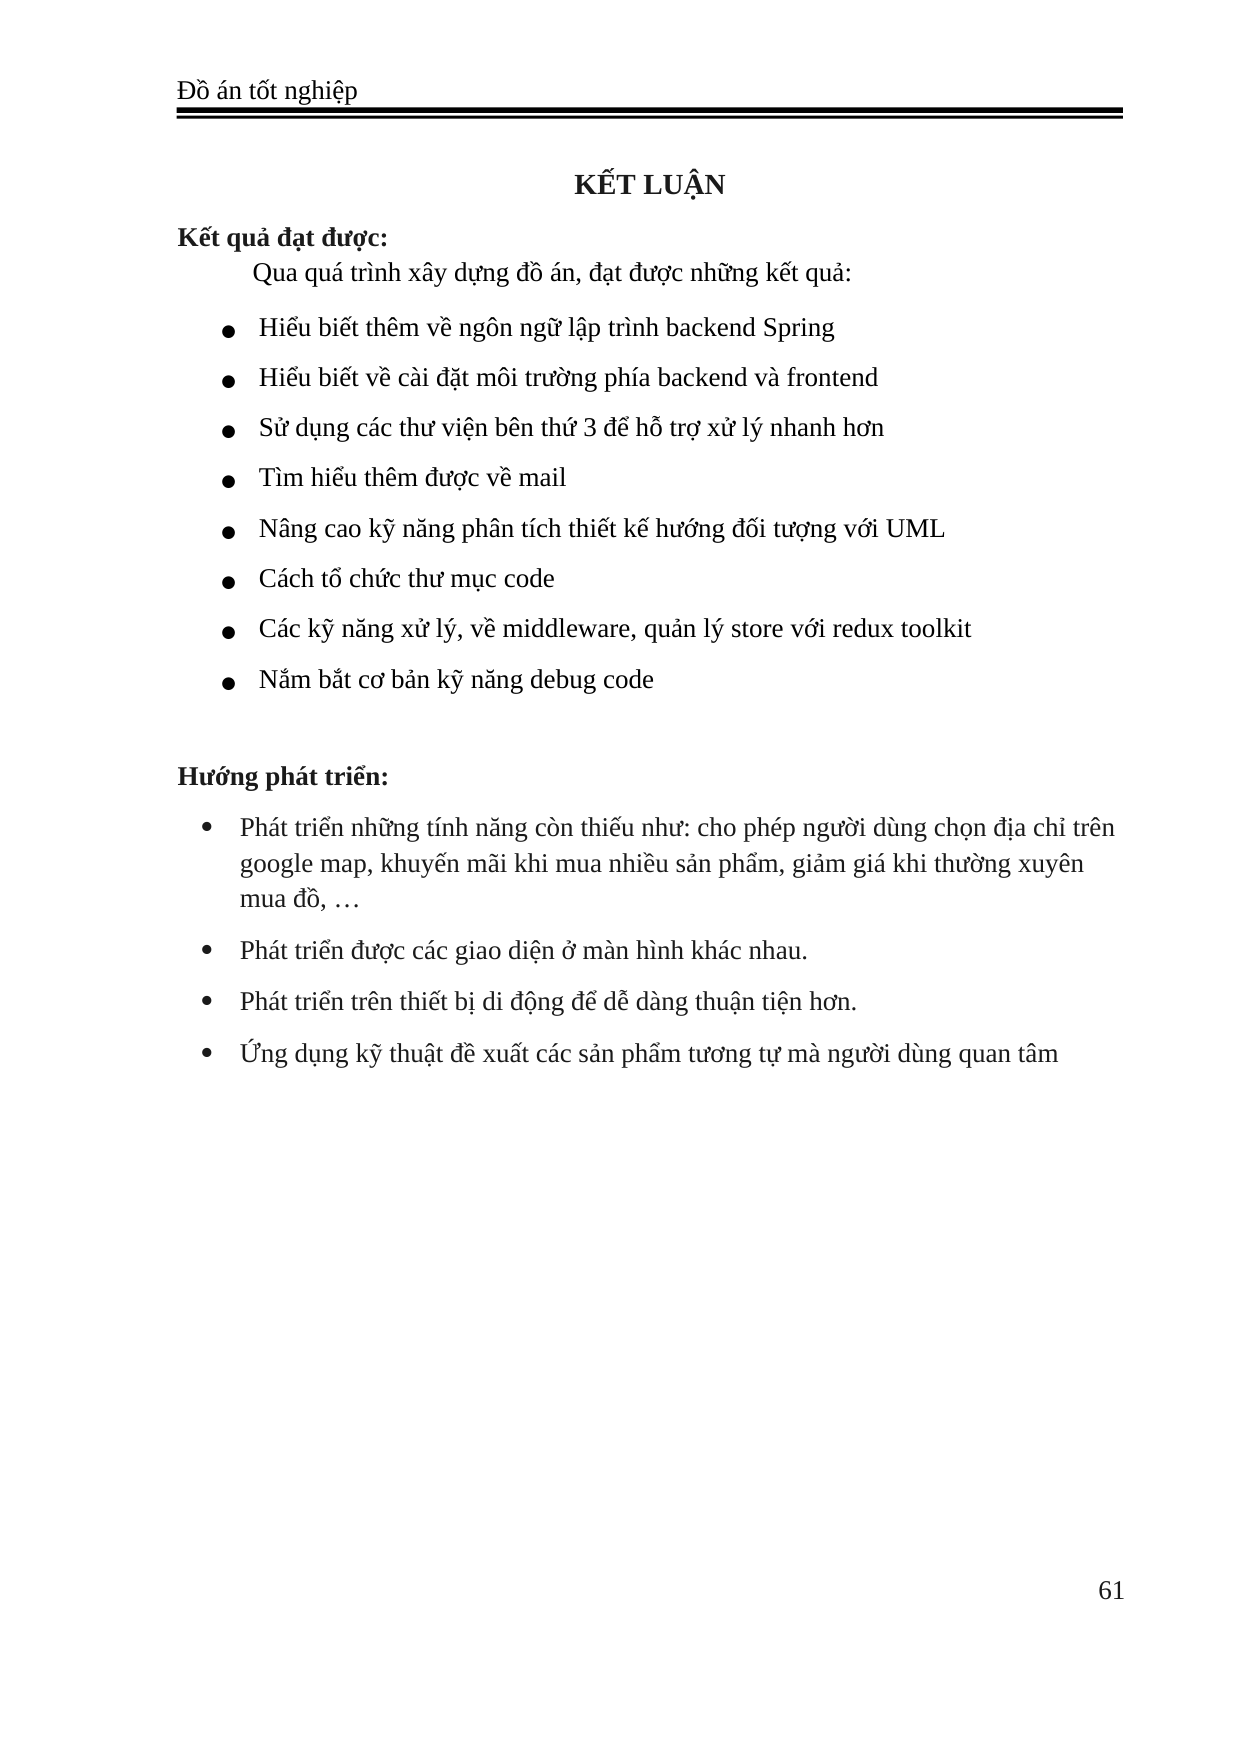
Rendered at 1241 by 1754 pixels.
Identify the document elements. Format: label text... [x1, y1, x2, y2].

subtitle Kết quả đạt được: [177, 221, 1125, 252]
list Tìm hiểu thêm được về mail [221, 462, 1157, 496]
list Hiểu biết thêm về ngôn ngữ lập trình backend Spring [221, 311, 1157, 345]
list Các kỹ năng xử lý, về middleware, quản lý store với redux toolkit [221, 612, 1157, 647]
list Phát triển trên thiết bị di động để dễ dàng thuận tiện hơn. [202, 985, 1125, 1017]
list Sử dụng các thư viện bên thứ 3 để hỗ trợ xử lý nhanh hơn [221, 411, 1157, 446]
list Nâng cao kỹ năng phân tích thiết kế hướng đối tượng với UML [221, 512, 1157, 547]
list Phát triển được các giao diện ở màn hình khác nhau. [202, 934, 1125, 965]
subtitle Hướng phát triển: [177, 760, 1125, 791]
list Hiểu biết về cài đặt môi trường phía backend và frontend [221, 361, 1157, 396]
list Phát triển những tính năng còn thiếu như: cho phép người dùng chọn địa chỉ trên google map, khuyến mãi khi mua nhiều sản phẩm, giảm giá khi thường xuyên mua đồ, … [202, 811, 1125, 914]
list Cách tổ chức thư mục code [221, 562, 1157, 597]
list Ứng dụng kỹ thuật đề xuất các sản phẩm tương tự mà người dùng quan tâm [202, 1037, 1125, 1068]
text Qua quá trình xây dựng đồ án, đạt được những kết quả: [252, 257, 1157, 288]
subtitle KẾT LUẬN [227, 167, 1073, 200]
list Nắm bắt cơ bản kỹ năng debug code [221, 663, 1157, 698]
